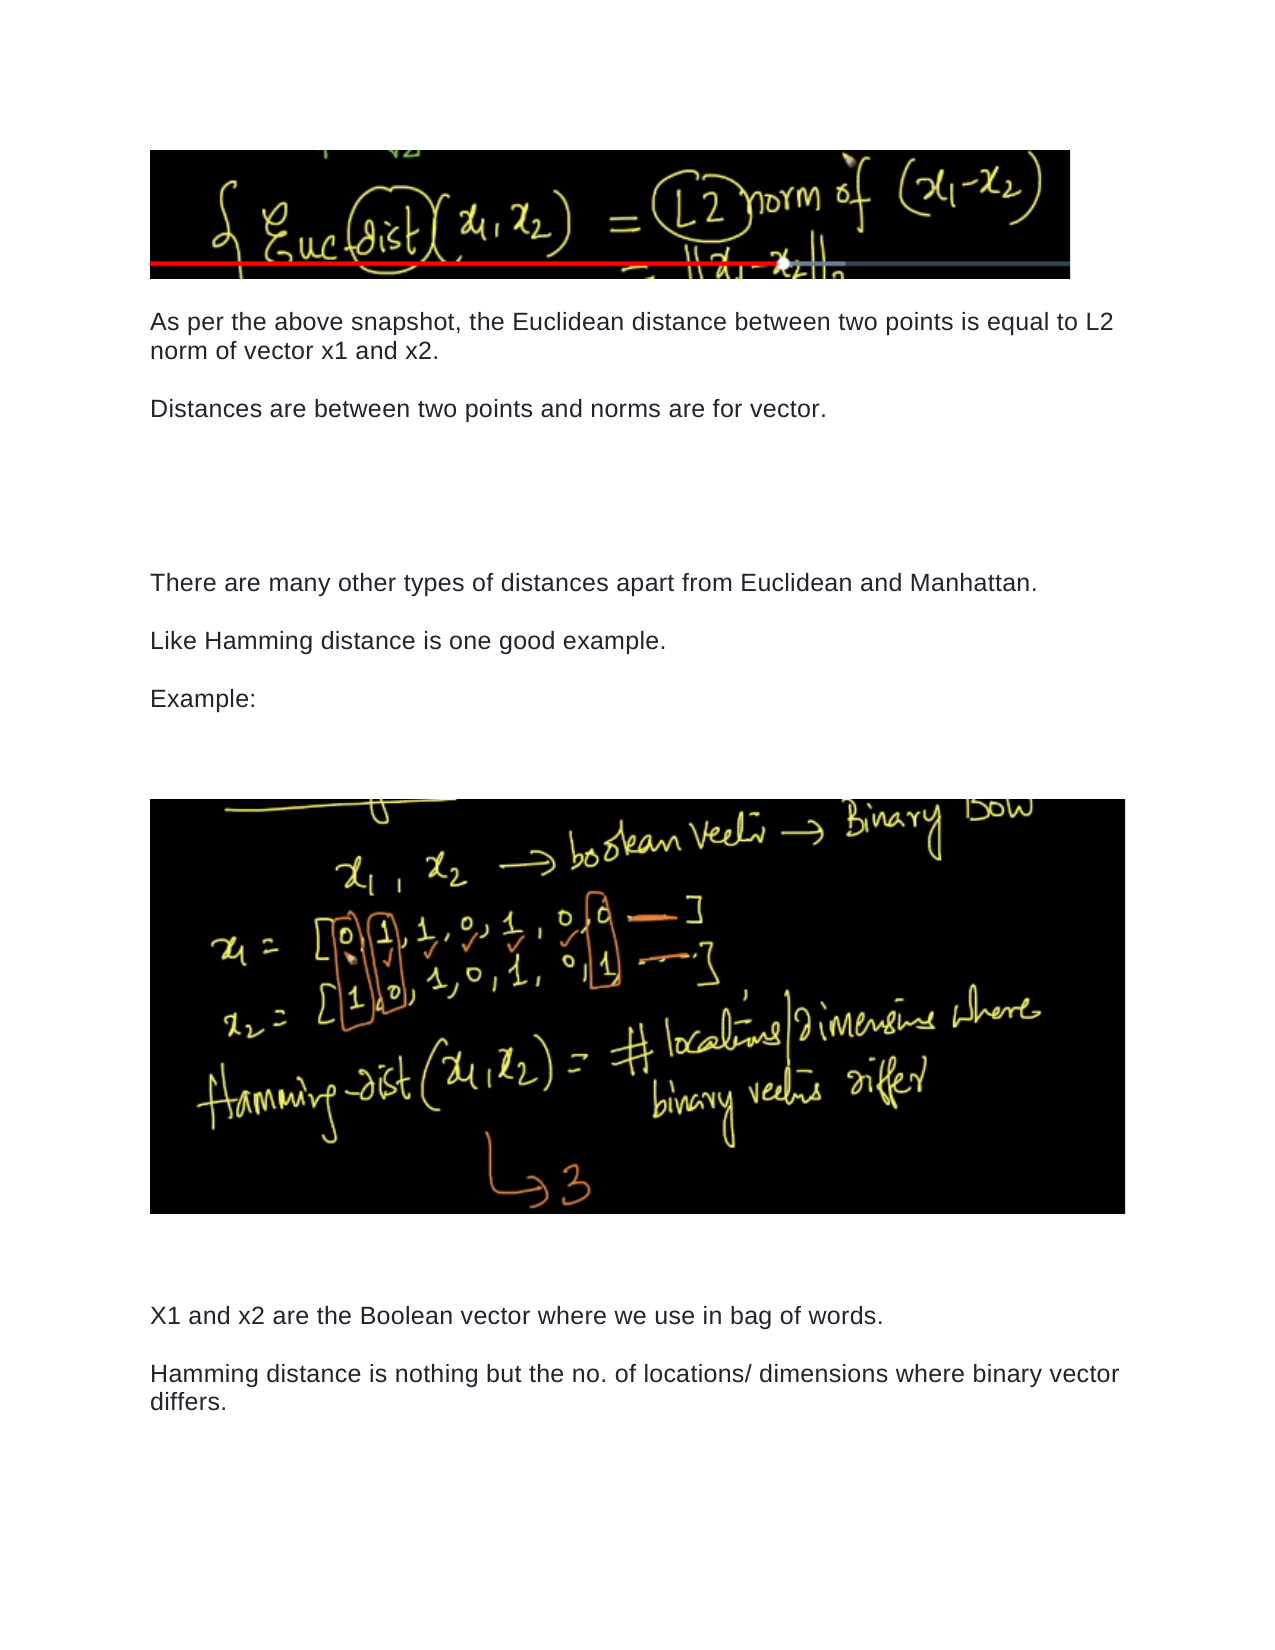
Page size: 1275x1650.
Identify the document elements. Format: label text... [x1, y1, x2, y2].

text Hamming distance is nothing but the no. of locations/ dimensions where binary vector differs. [150, 1359, 1125, 1416]
text X1 and x2 are the Boolean vector where we use in bag of words. [150, 1301, 1125, 1329]
picture [150, 150, 1071, 279]
text As per the above snapshot, the Euclidean distance between two points is equal to L2 norm of vector x1 and x2. [150, 307, 1125, 365]
text Distances are between two points and norms are for vector. [150, 394, 1125, 423]
text There are many other types of distances apart from Euclidean and Manhattan. [150, 568, 1125, 596]
picture [150, 799, 1125, 1214]
text Example: [150, 683, 1125, 712]
text Like Hamming distance is one good example. [150, 626, 1125, 654]
